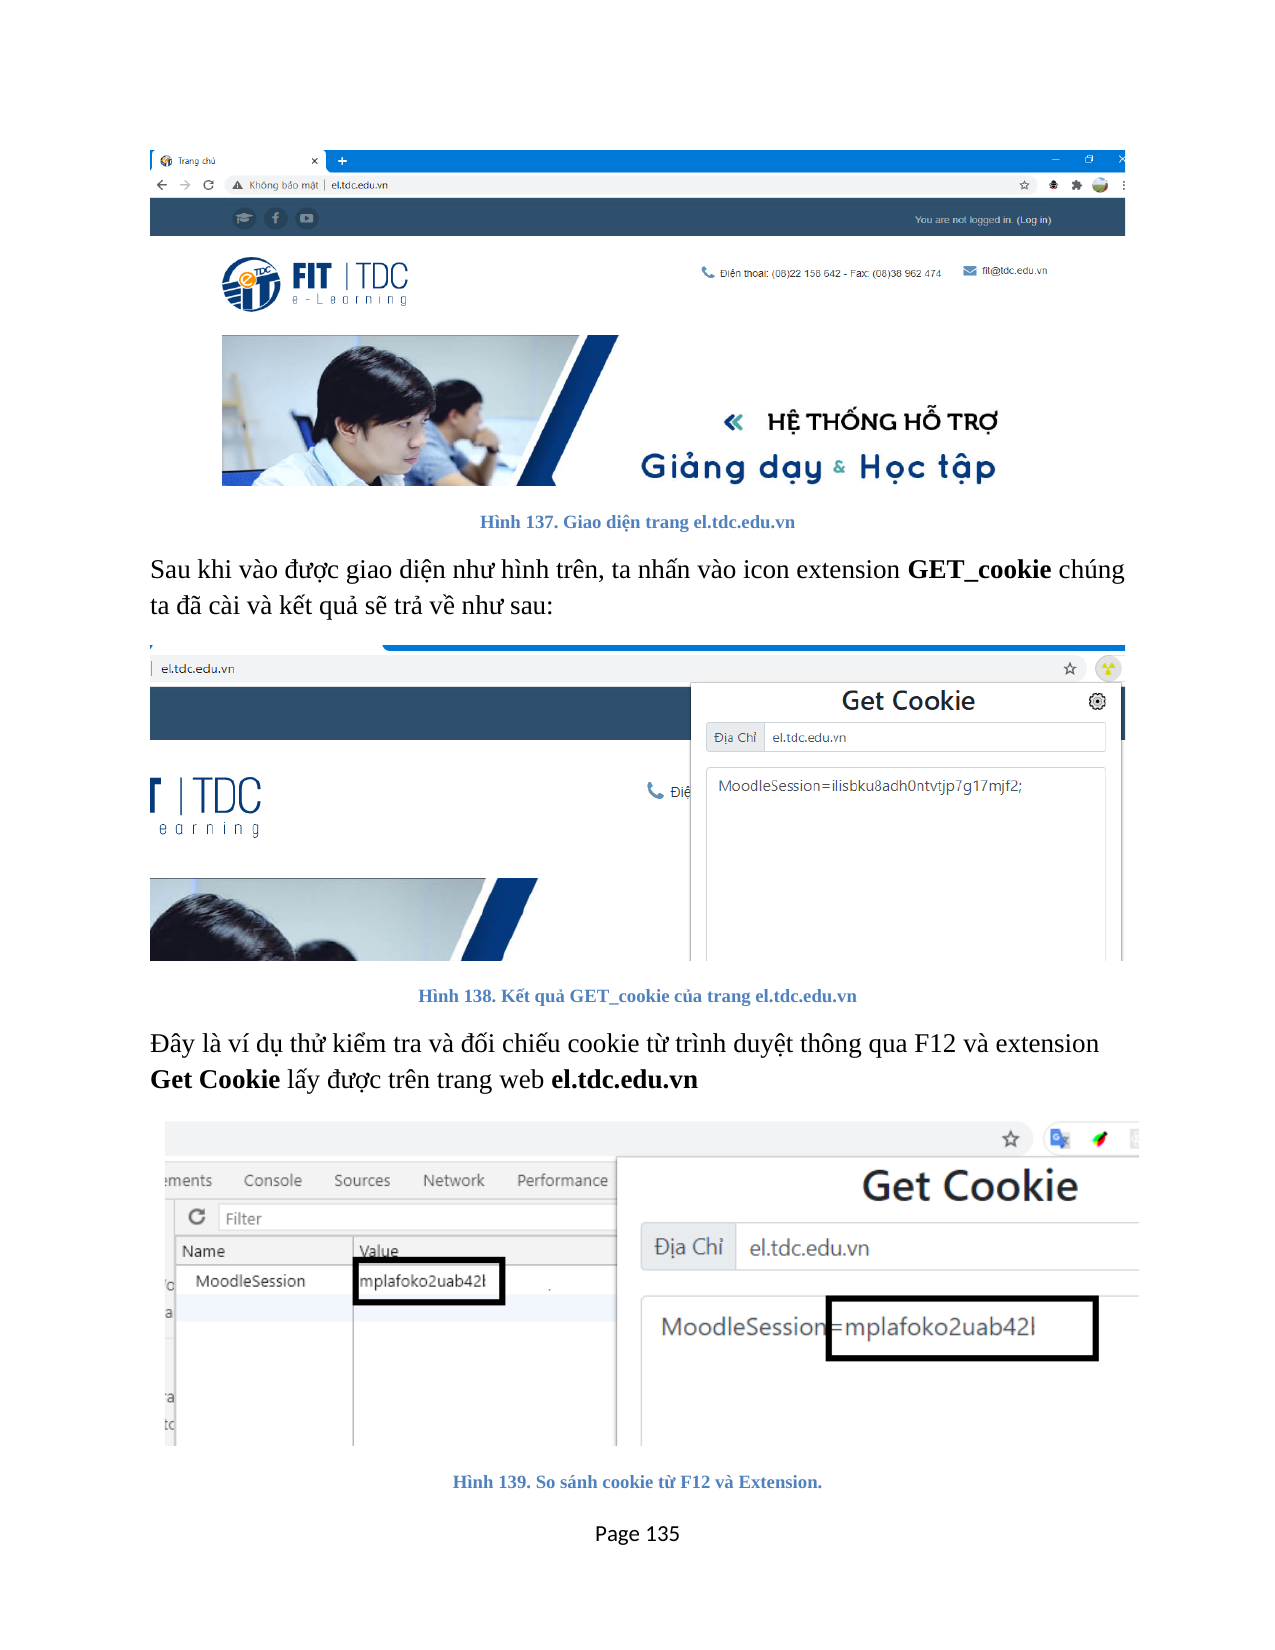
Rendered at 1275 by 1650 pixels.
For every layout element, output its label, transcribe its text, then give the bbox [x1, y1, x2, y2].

text Hình 139. So sánh cookie từ F12 và Extension. [150, 1471, 1125, 1492]
text Hình 137. Giao diện trang el.tdc.edu.vn [150, 511, 1125, 532]
text Đây là ví dụ thử kiểm tra và đối chiếu cookie từ trình duyệt thông qua F12 và extension Get Cookie lấy được trên trang web el.tdc.edu.vn [150, 1027, 1125, 1094]
text Hình 138. Kết quả GET_cookie của trang el.tdc.edu.vn [150, 985, 1125, 1007]
text Sau khi vào được giao diện như hình trên, ta nhấn vào icon extension GET_cookie chúng ta đã cài và kết quả sẽ trả về như sau: [150, 553, 1125, 620]
picture [150, 150, 1125, 486]
picture [150, 645, 1125, 961]
picture [164, 1119, 1140, 1446]
